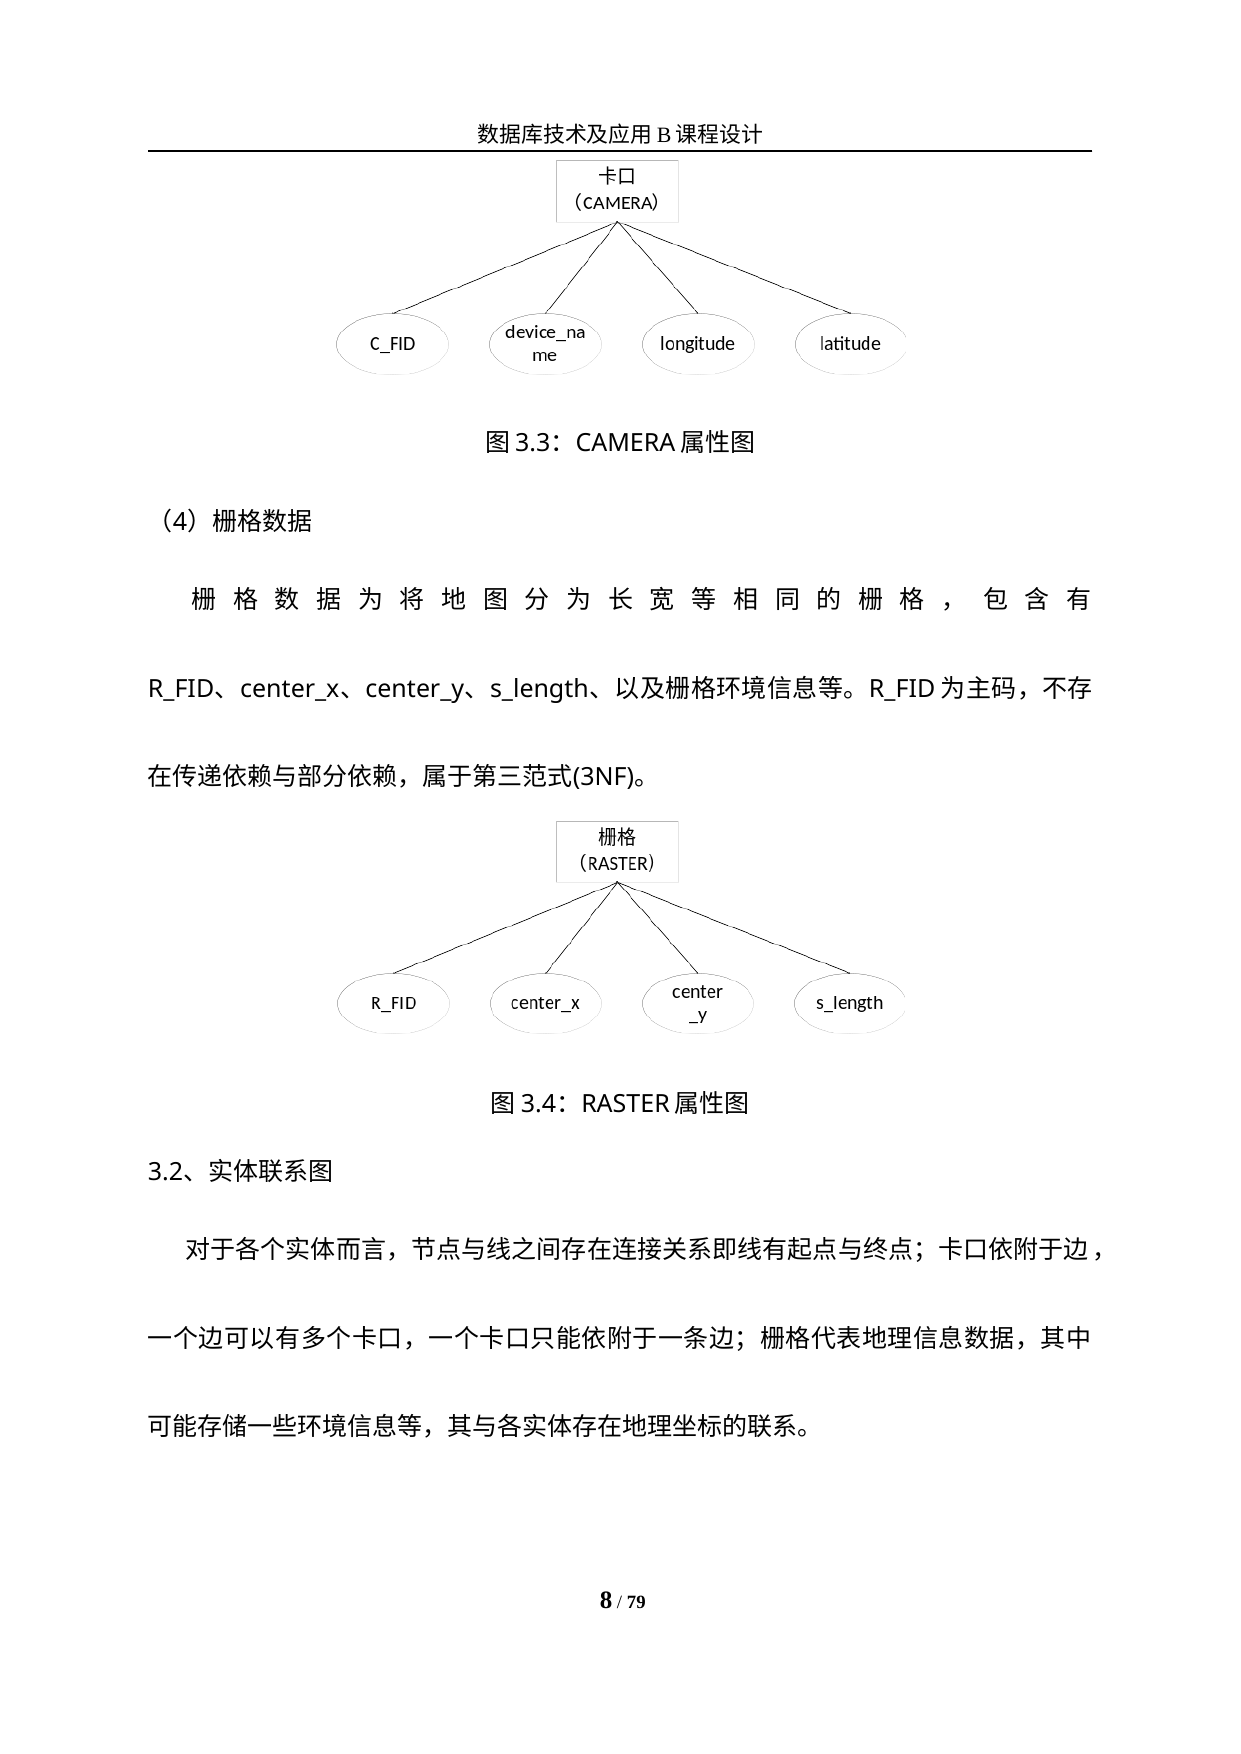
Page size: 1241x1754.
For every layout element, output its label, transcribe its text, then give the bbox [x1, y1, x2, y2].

text 栅格数据为将地图分为长宽等相同的栅格，包含有R_FID、center_x、center_y、s_length、以及栅格环境信息等。R_FID为主码，不存在传递依赖与部分依赖，属于第三范式(3NF)。 [148, 564, 1092, 808]
text （4）栅格数据 [148, 485, 1092, 553]
text 图3.3：CAMERA属性图 [148, 407, 1092, 474]
text 3.2、实体联系图 [148, 1135, 1092, 1203]
text 图3.4：RASTER属性图 [148, 1067, 1092, 1135]
text 对于各个实体而言，节点与线之间存在连接关系即线有起点与终点；卡口依附于边，一个边可以有多个卡口，一个卡口只能依附于一条边；栅格代表地理信息数据，其中可能存储一些环境信息等，其与各实体存在地理坐标的联系。 [148, 1214, 1092, 1458]
